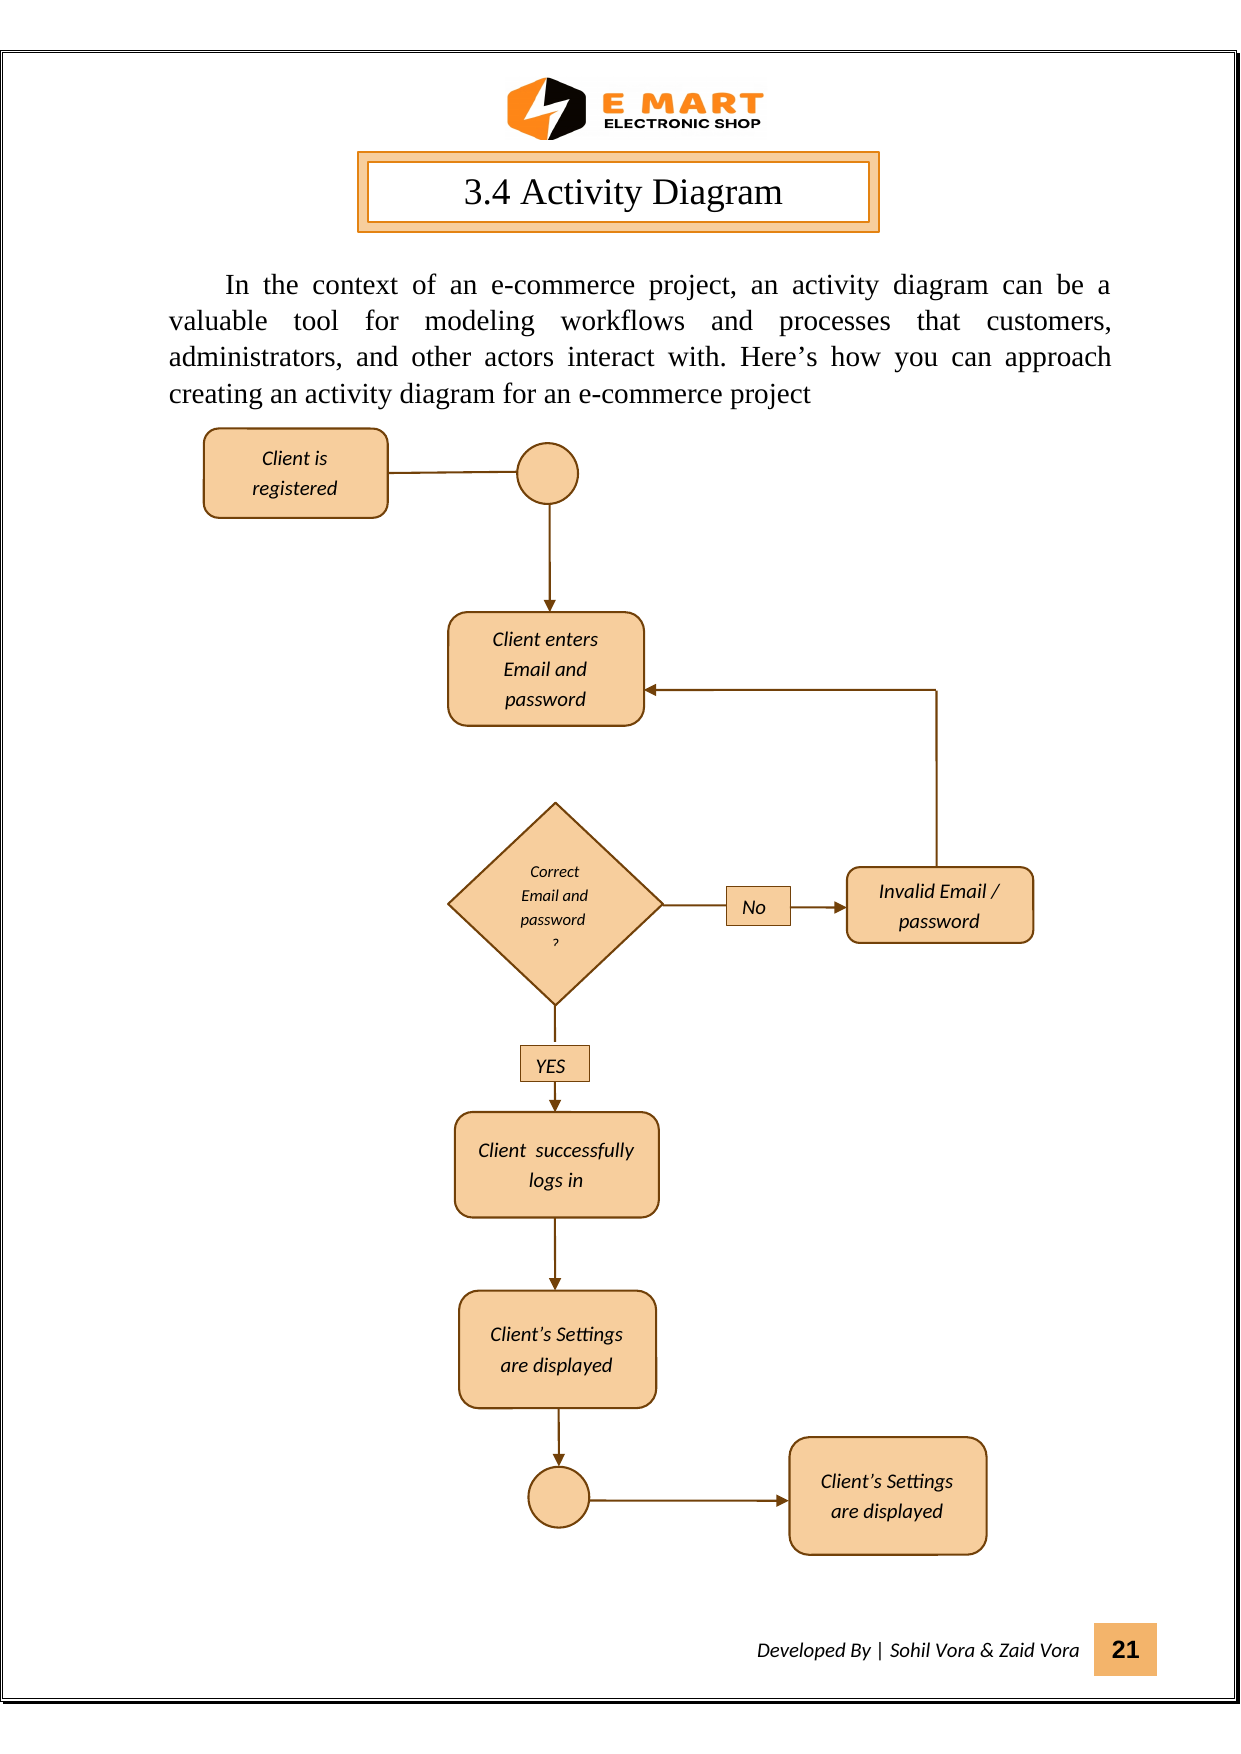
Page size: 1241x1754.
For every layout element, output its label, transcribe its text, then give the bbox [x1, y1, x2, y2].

picture [504, 76, 767, 139]
text In the context of an e-commerce project, an activity diagram can be a valuable tool for modeling workflows and processes that customers, administrators, and other actors interact with. Here’s how you can approach creating an activity diagram for an e-commerce project [169, 267, 1112, 409]
